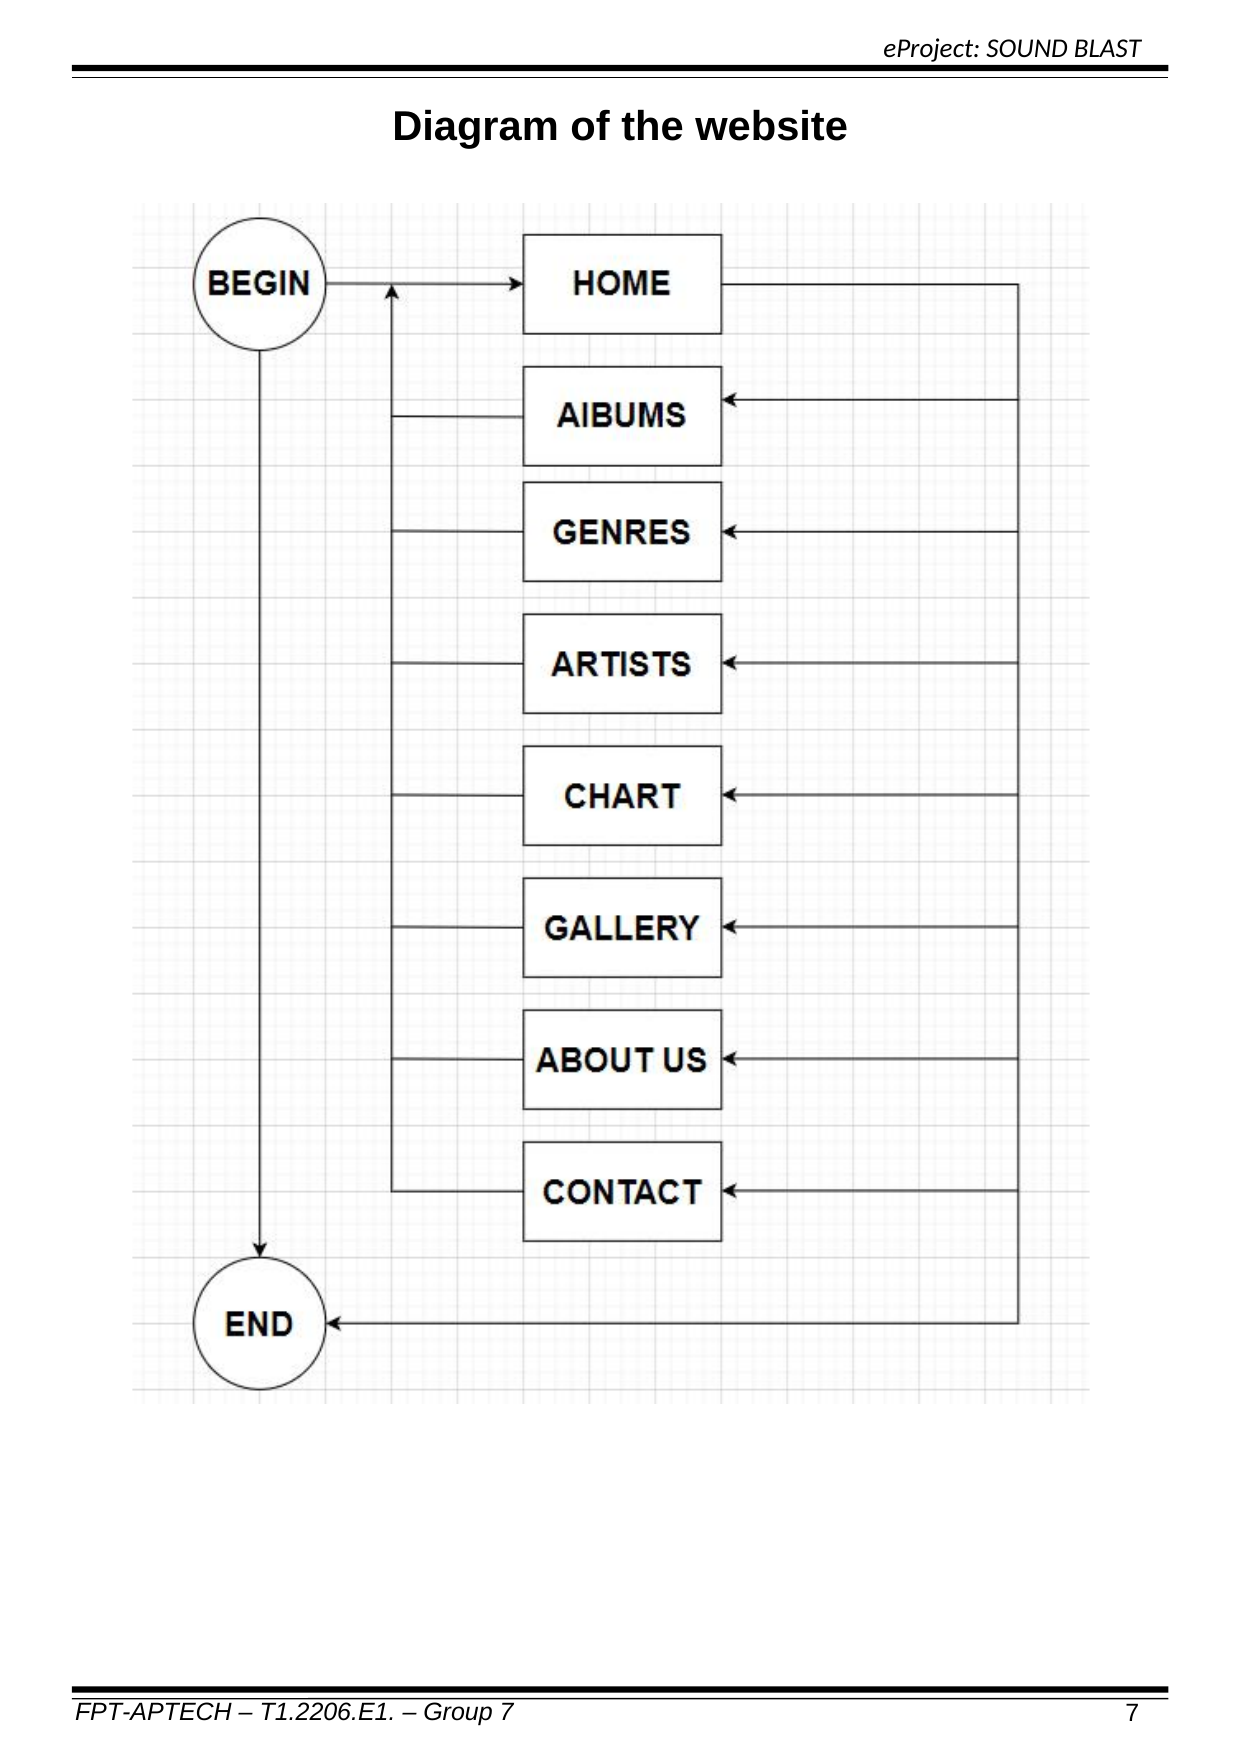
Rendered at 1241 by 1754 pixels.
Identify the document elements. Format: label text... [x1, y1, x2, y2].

picture [132, 203, 1090, 1404]
subtitle Diagram of the website [392, 101, 1176, 149]
